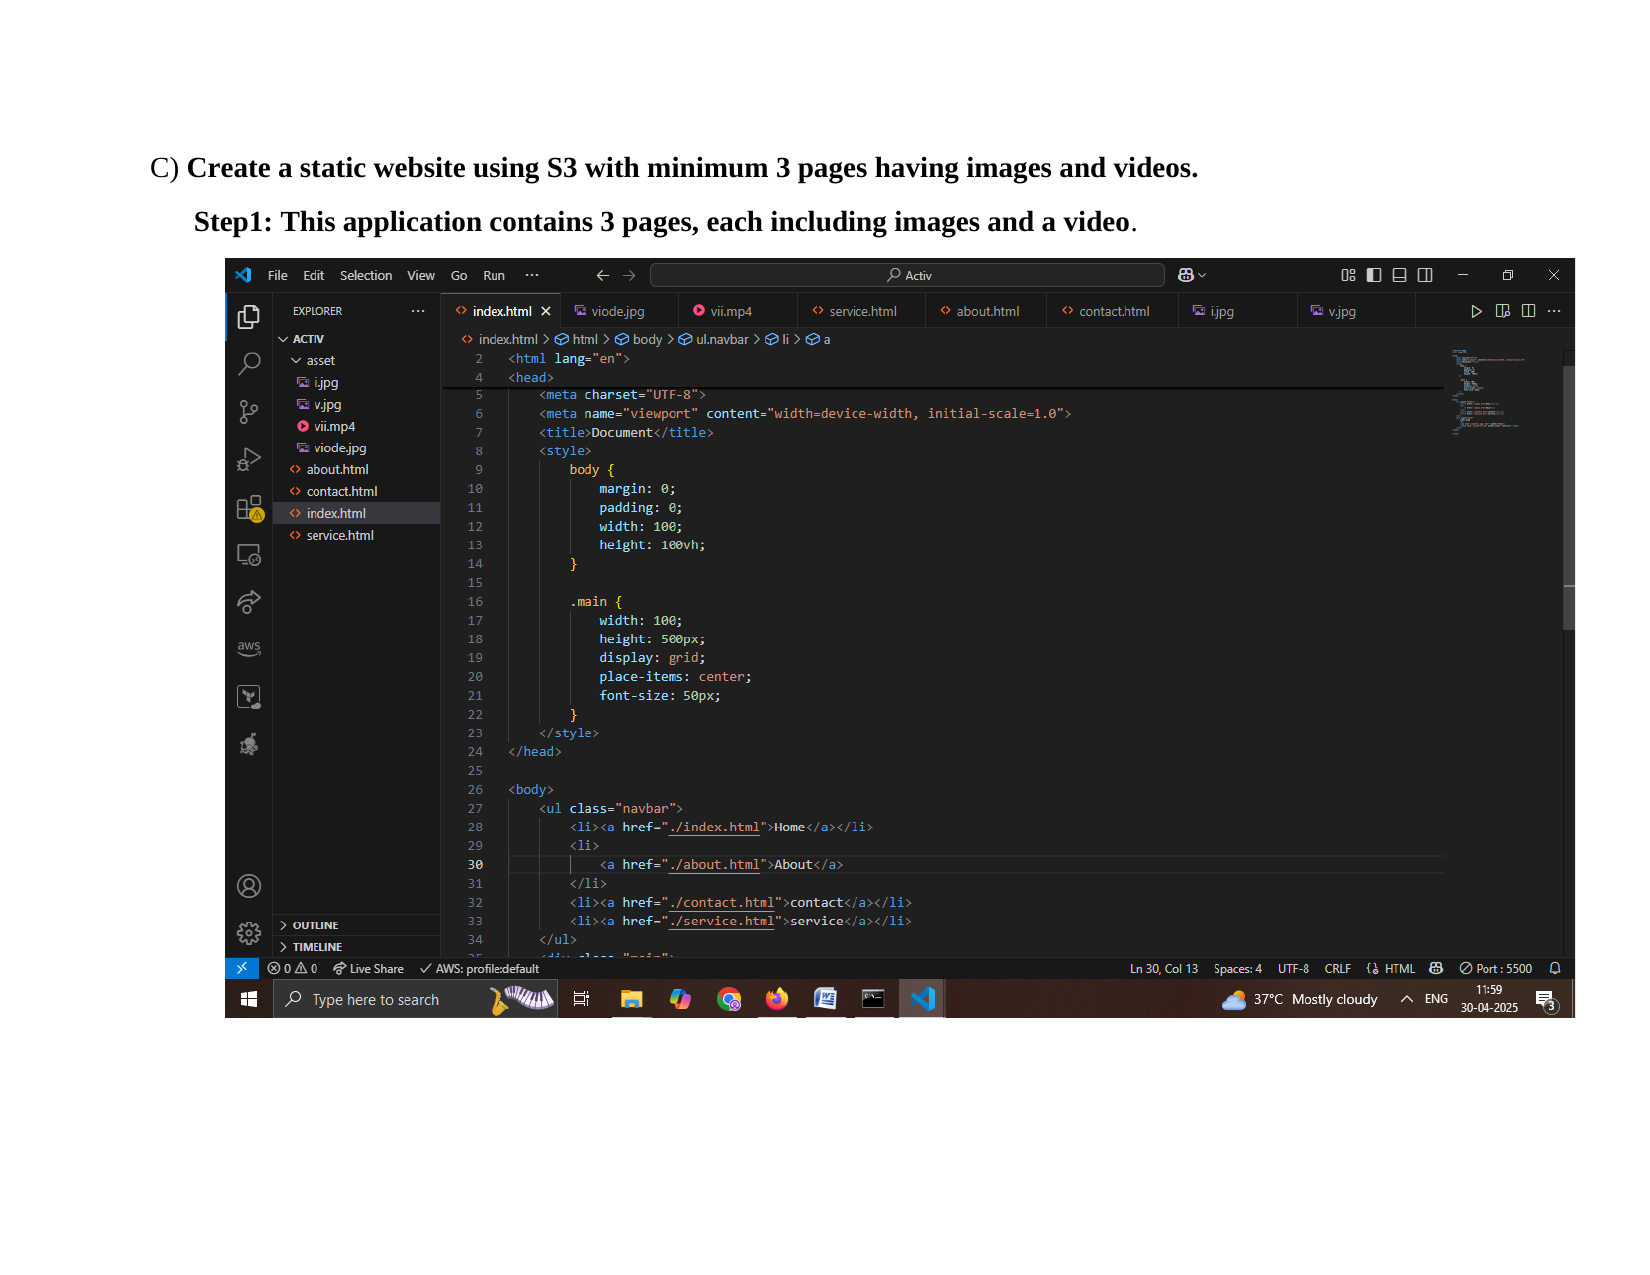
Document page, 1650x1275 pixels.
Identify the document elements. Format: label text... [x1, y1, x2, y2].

picture [225, 258, 1575, 1018]
text C) Create a static website using S3 with minimum 3 pages having images and videos. [150, 150, 1500, 183]
text Step1: This application contains 3 pages, each including images and a video. [150, 204, 1500, 238]
